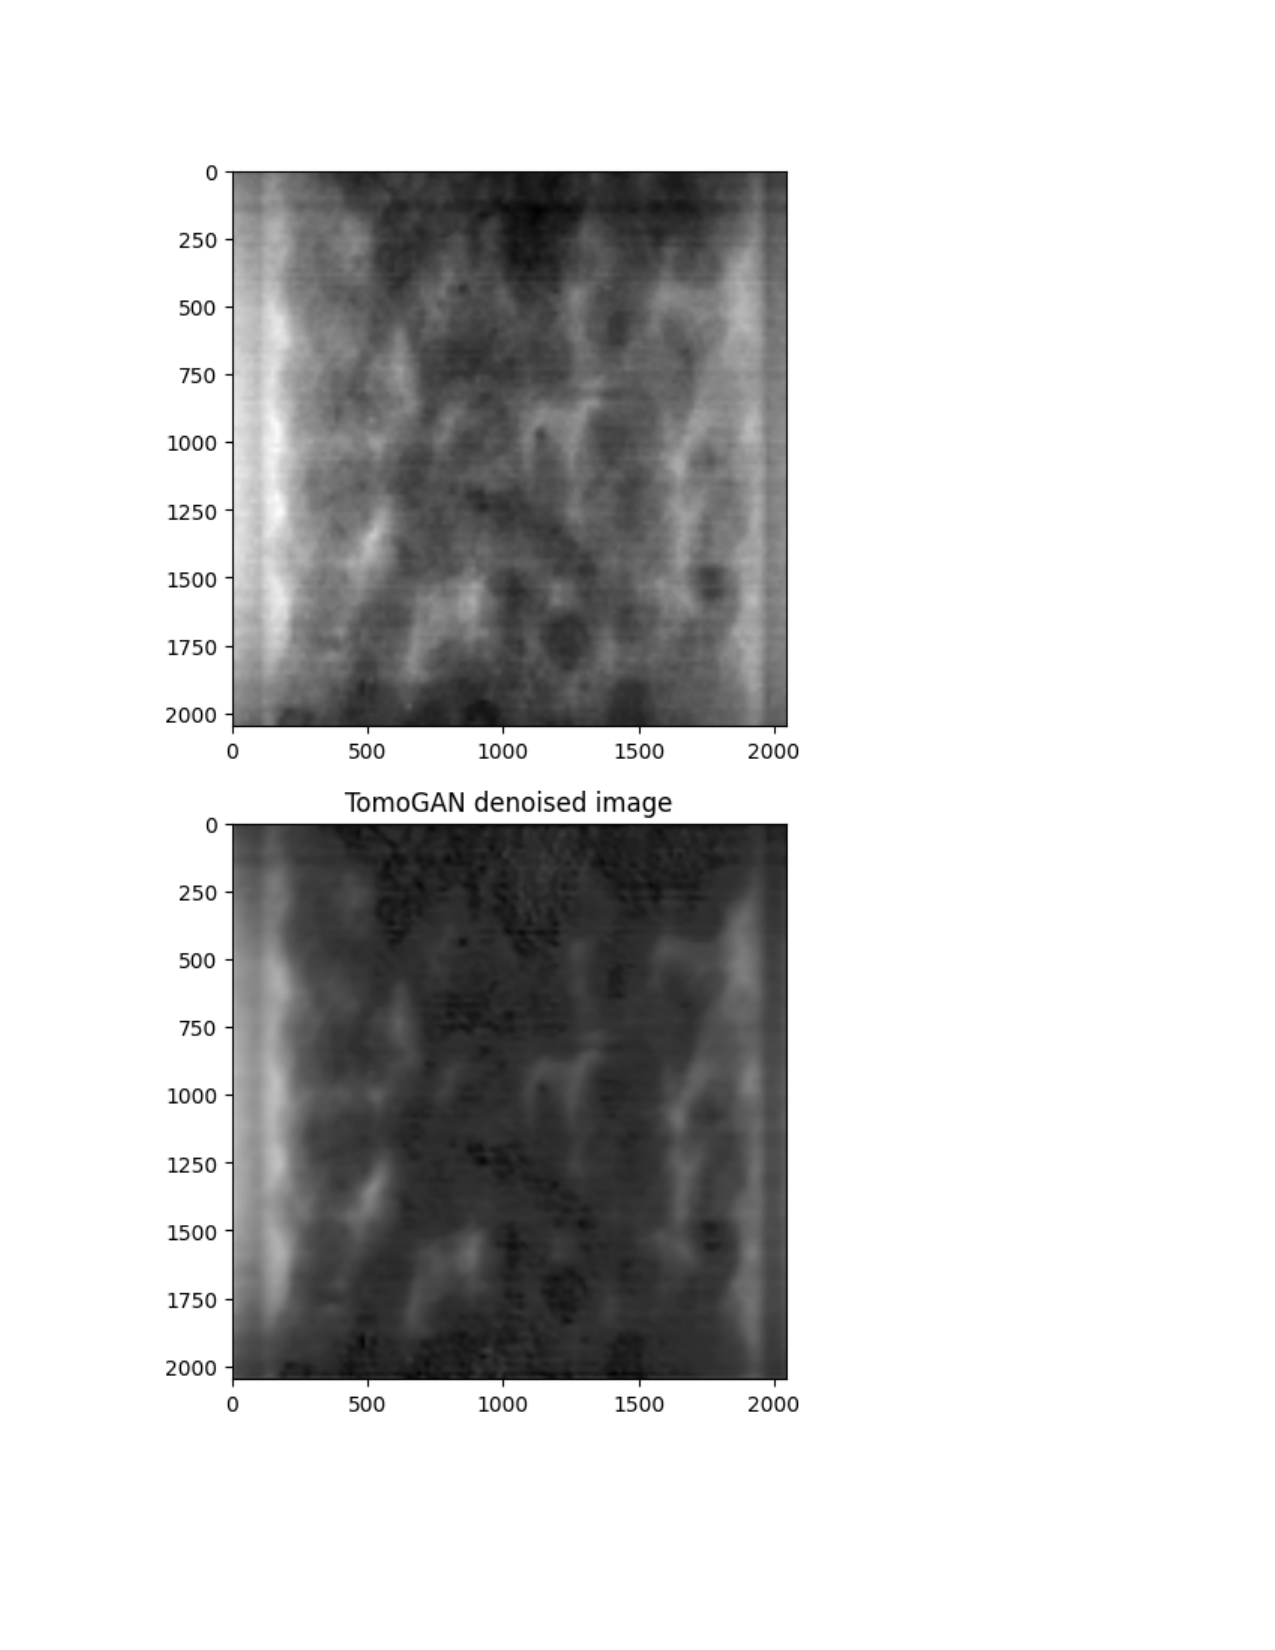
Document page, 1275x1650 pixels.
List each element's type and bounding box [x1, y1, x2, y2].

picture [150, 150, 815, 1430]
